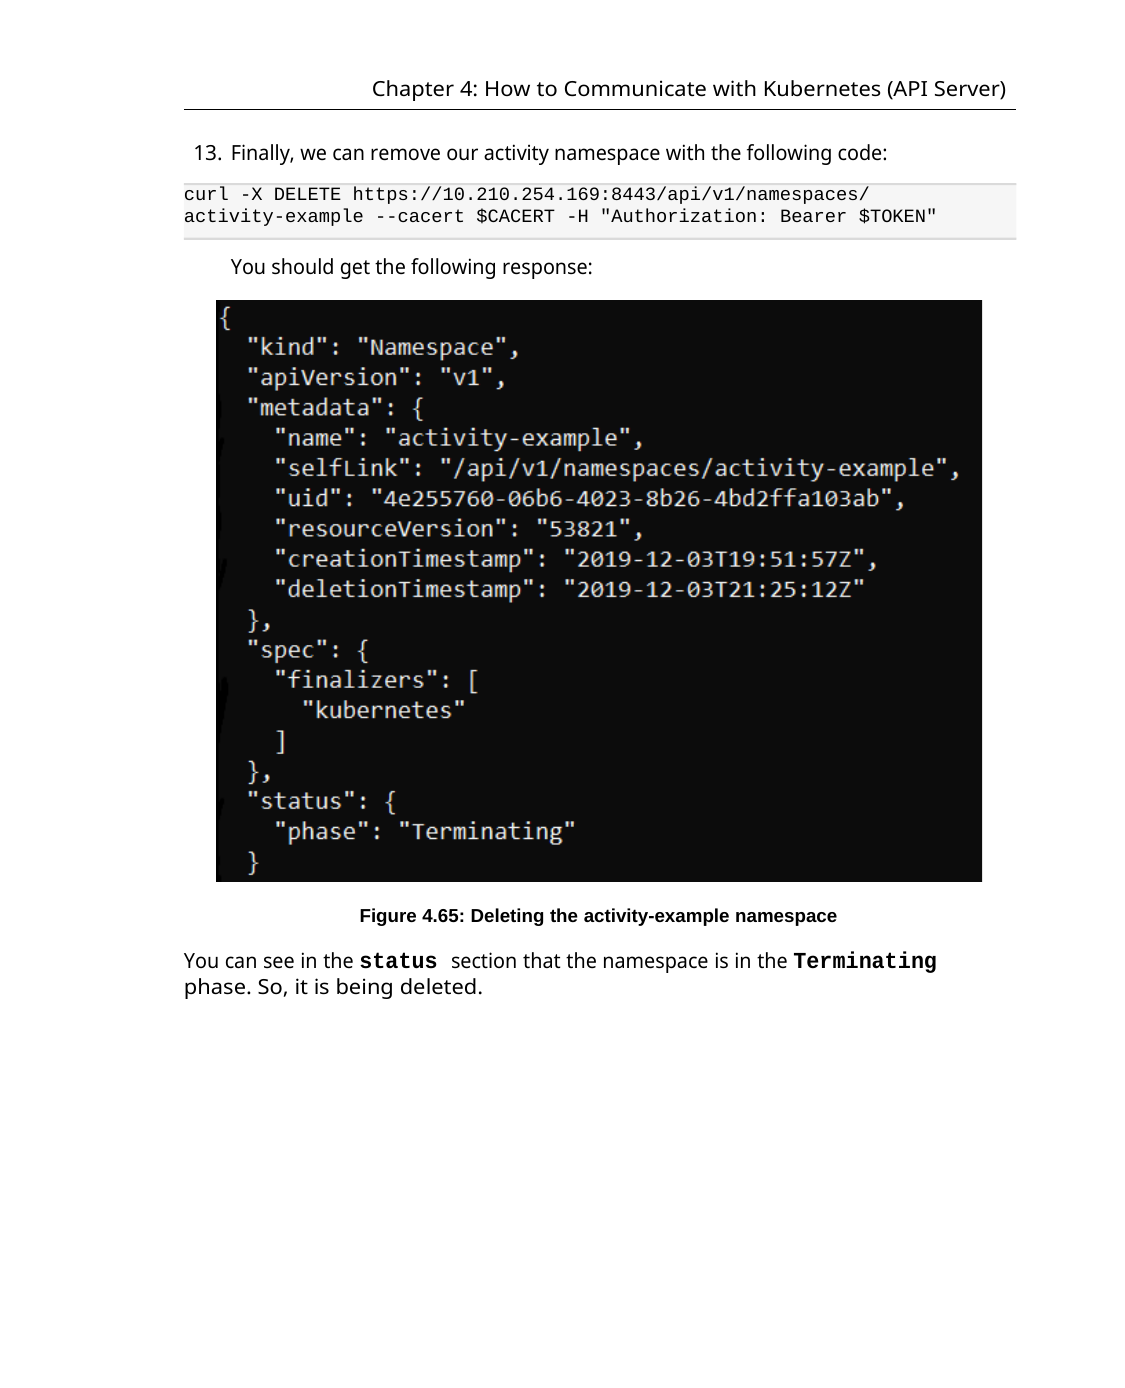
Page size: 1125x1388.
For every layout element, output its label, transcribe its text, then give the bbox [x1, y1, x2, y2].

text You should get the following response: [231, 179, 1029, 281]
list Finally, we can remove our activity namespace with the following code: [193, 138, 1029, 167]
picture [216, 300, 983, 882]
text phase. So, it is being deleted. [184, 974, 1029, 999]
text Figure 4.65: Deleting the activity-example namespace [359, 904, 1029, 926]
text You can see in the status section that the namespace is in the Terminating [184, 943, 1029, 974]
